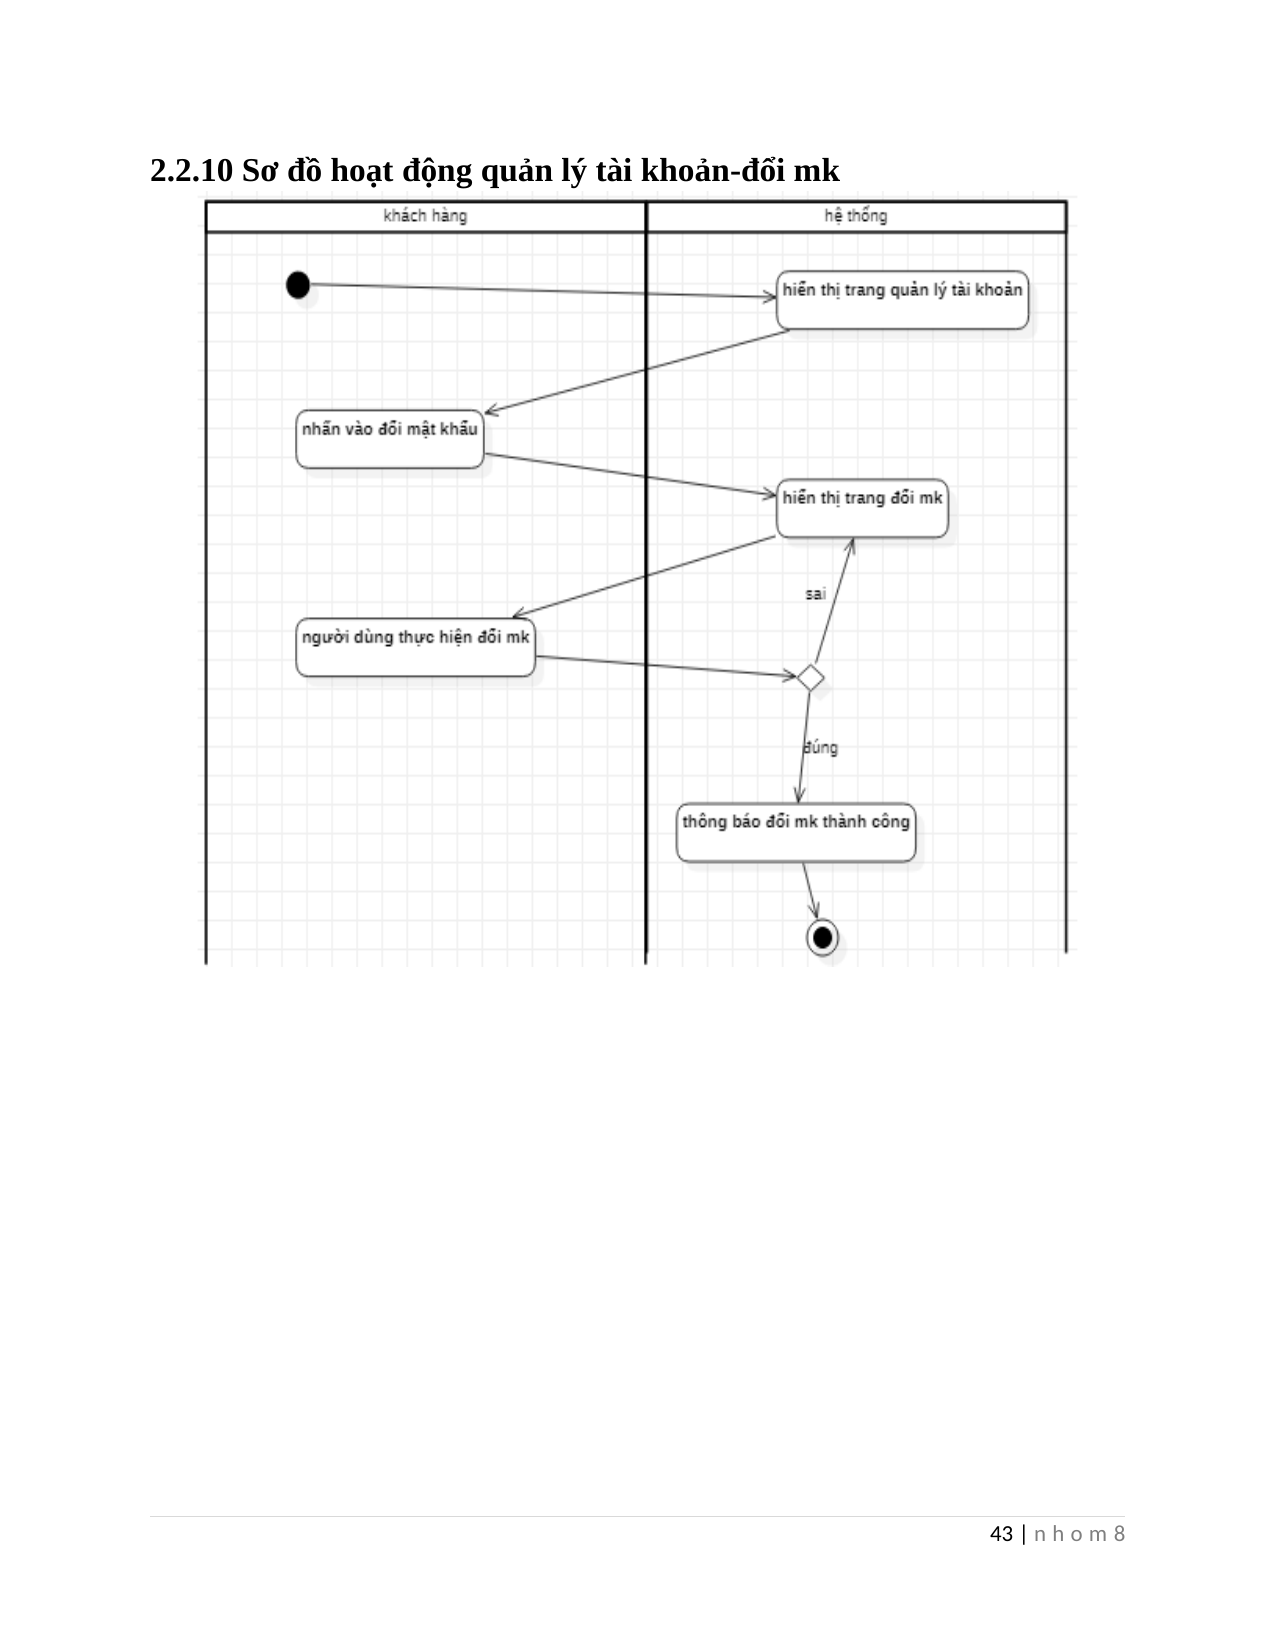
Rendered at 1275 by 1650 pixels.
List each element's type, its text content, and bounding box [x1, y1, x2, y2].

picture [197, 191, 1078, 967]
subtitle 2.2.10 Sơ đồ hoạt động quản lý tài khoản-đổi mk [150, 150, 1125, 188]
